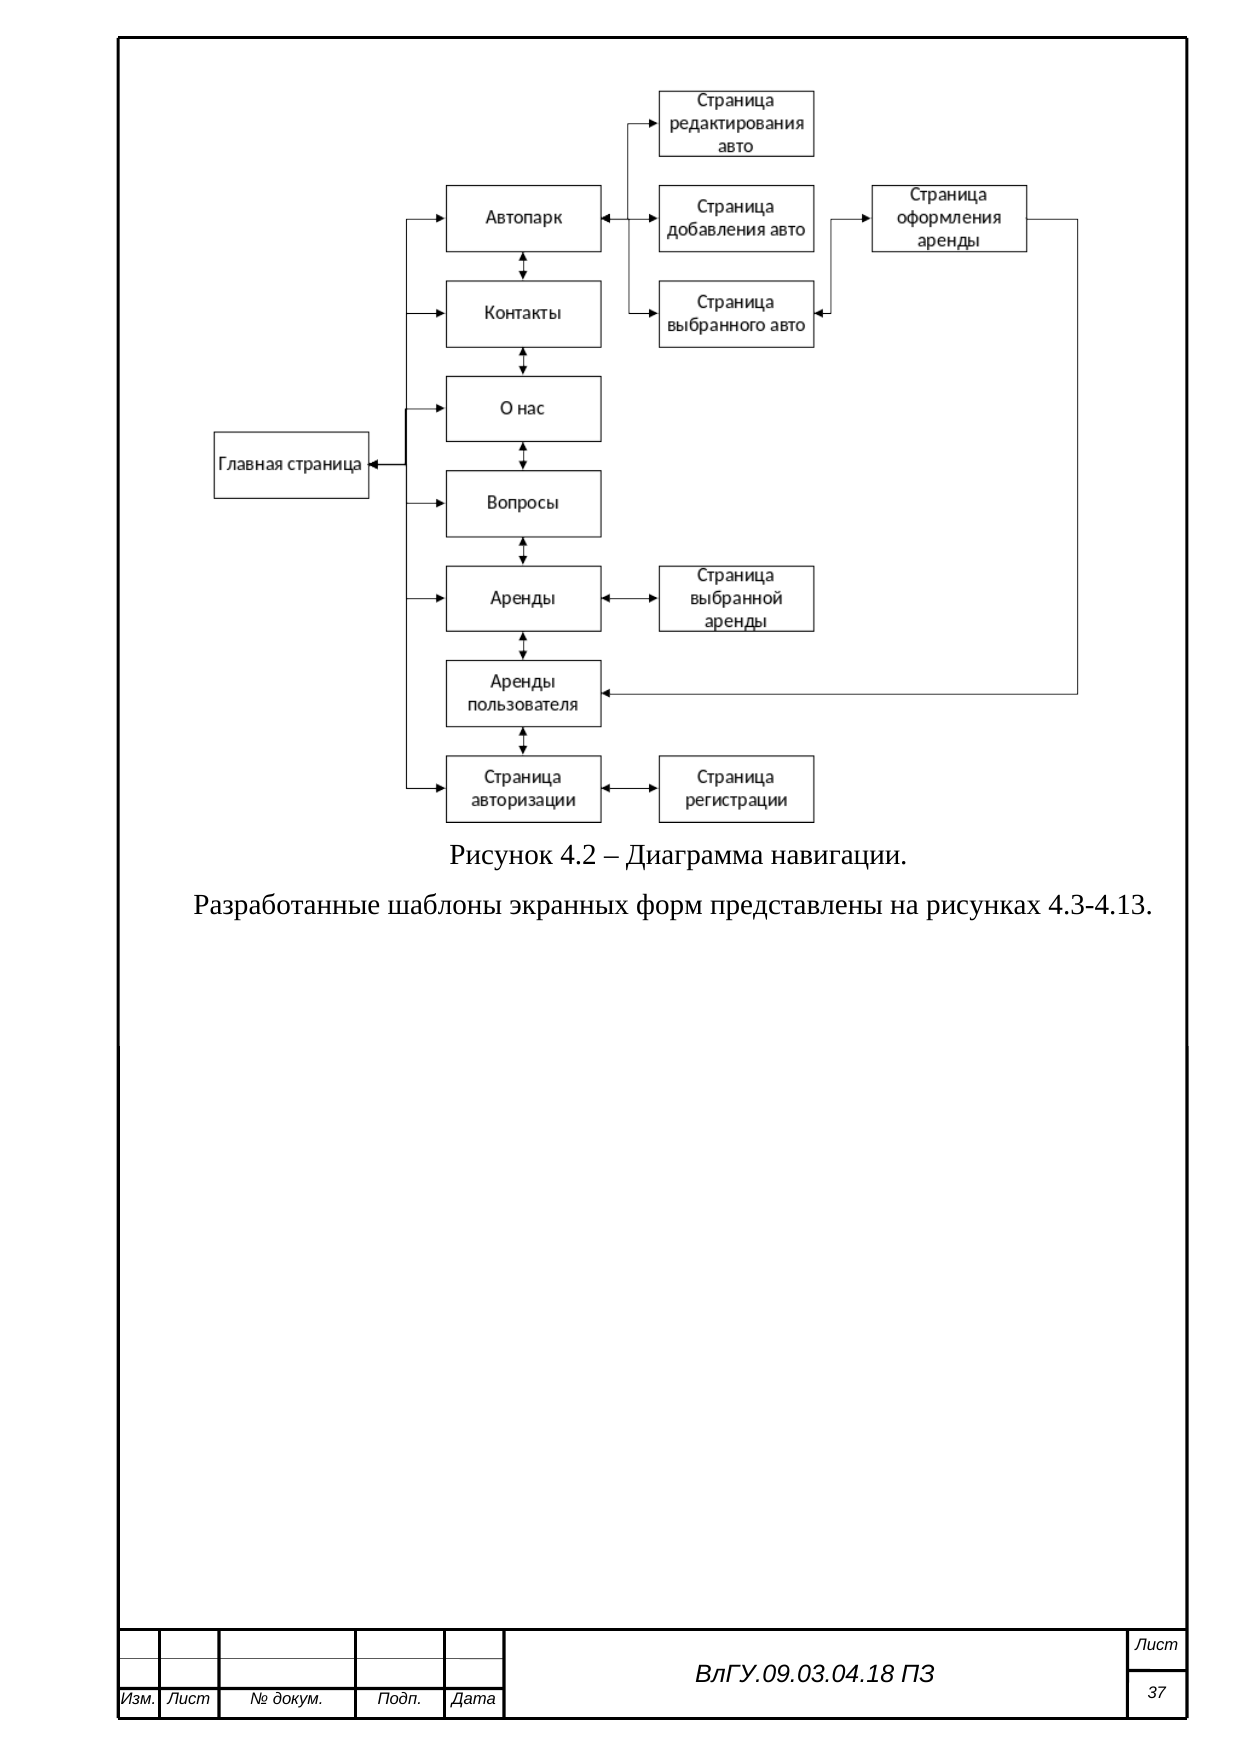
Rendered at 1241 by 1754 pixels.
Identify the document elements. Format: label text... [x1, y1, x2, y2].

text Разработанные шаблоны экранных форм представлены на рисунках 4.3-4.13. [148, 887, 1167, 921]
text Рисунок 4.2 – Диаграмма навигации. [148, 837, 1167, 870]
